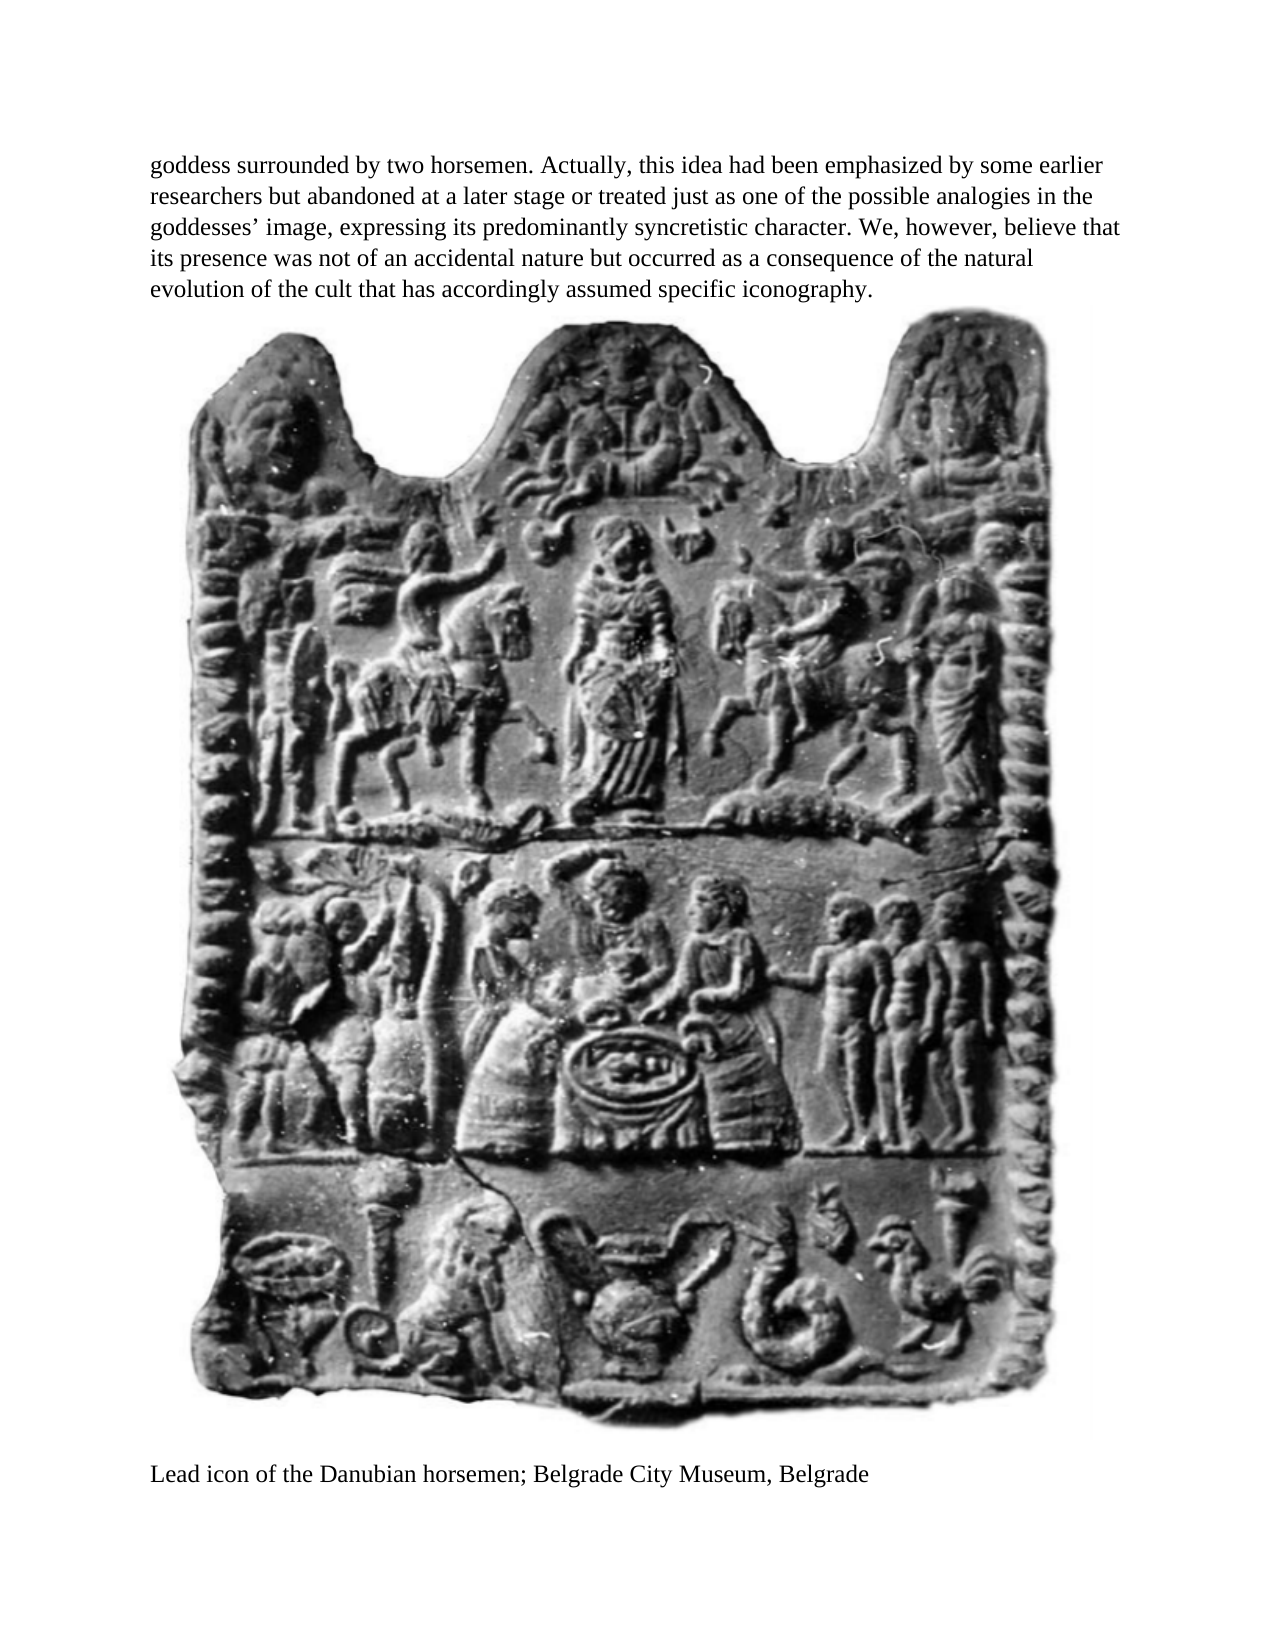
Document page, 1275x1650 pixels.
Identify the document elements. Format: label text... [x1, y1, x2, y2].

text Lead icon of the Danubian horsemen; Belgrade City Museum, Belgrade [150, 1459, 1125, 1488]
picture [150, 305, 1102, 1457]
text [150, 150, 1125, 303]
